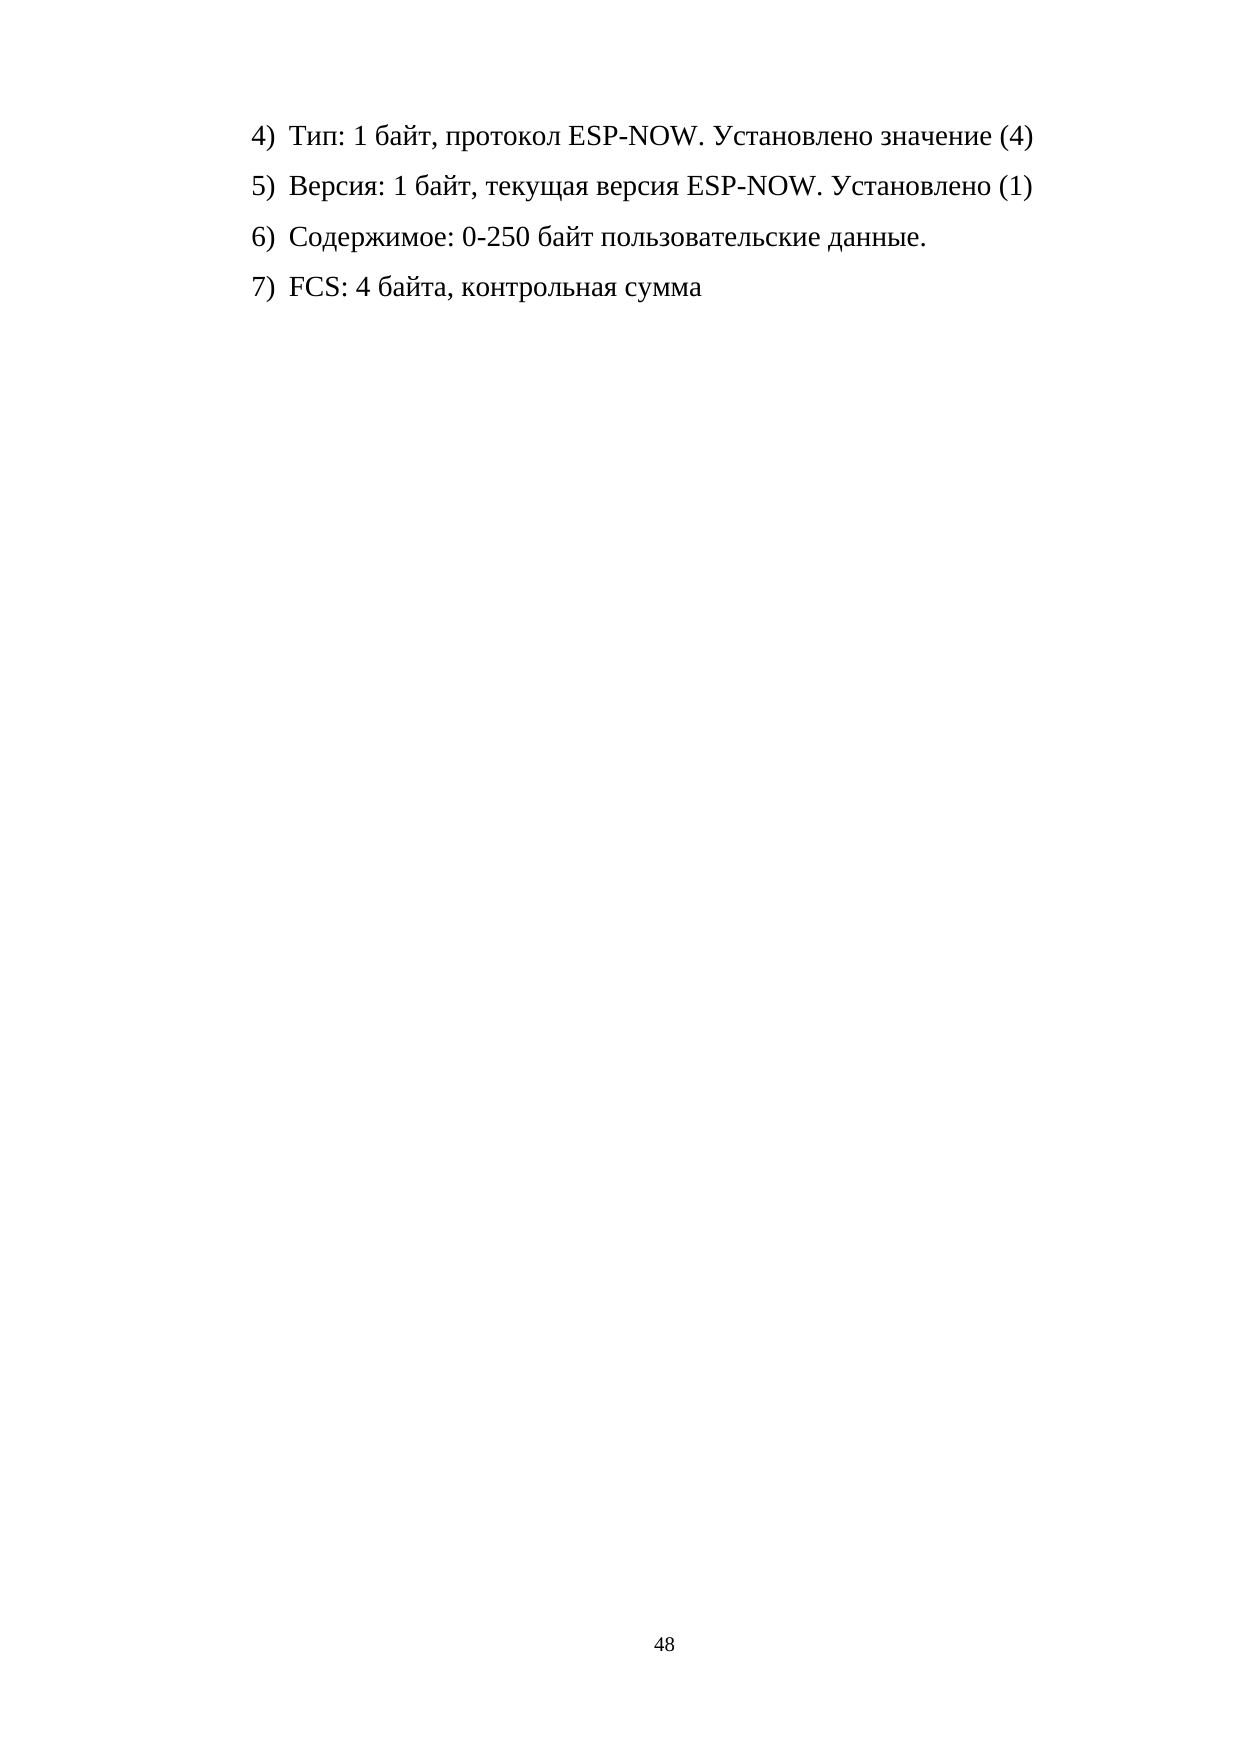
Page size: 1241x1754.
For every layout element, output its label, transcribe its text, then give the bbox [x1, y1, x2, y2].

list FCS: 4 байта, контрольная сумма [251, 269, 1152, 303]
list Содержимое: 0-250 байт пользовательские данные. [251, 219, 1152, 252]
list Версия: 1 байт, текущая версия ESP-NOW. Установлено (1) [251, 168, 1152, 202]
list Тип: 1 байт, протокол ESP-NOW. Установлено значение (4) [251, 118, 1152, 152]
